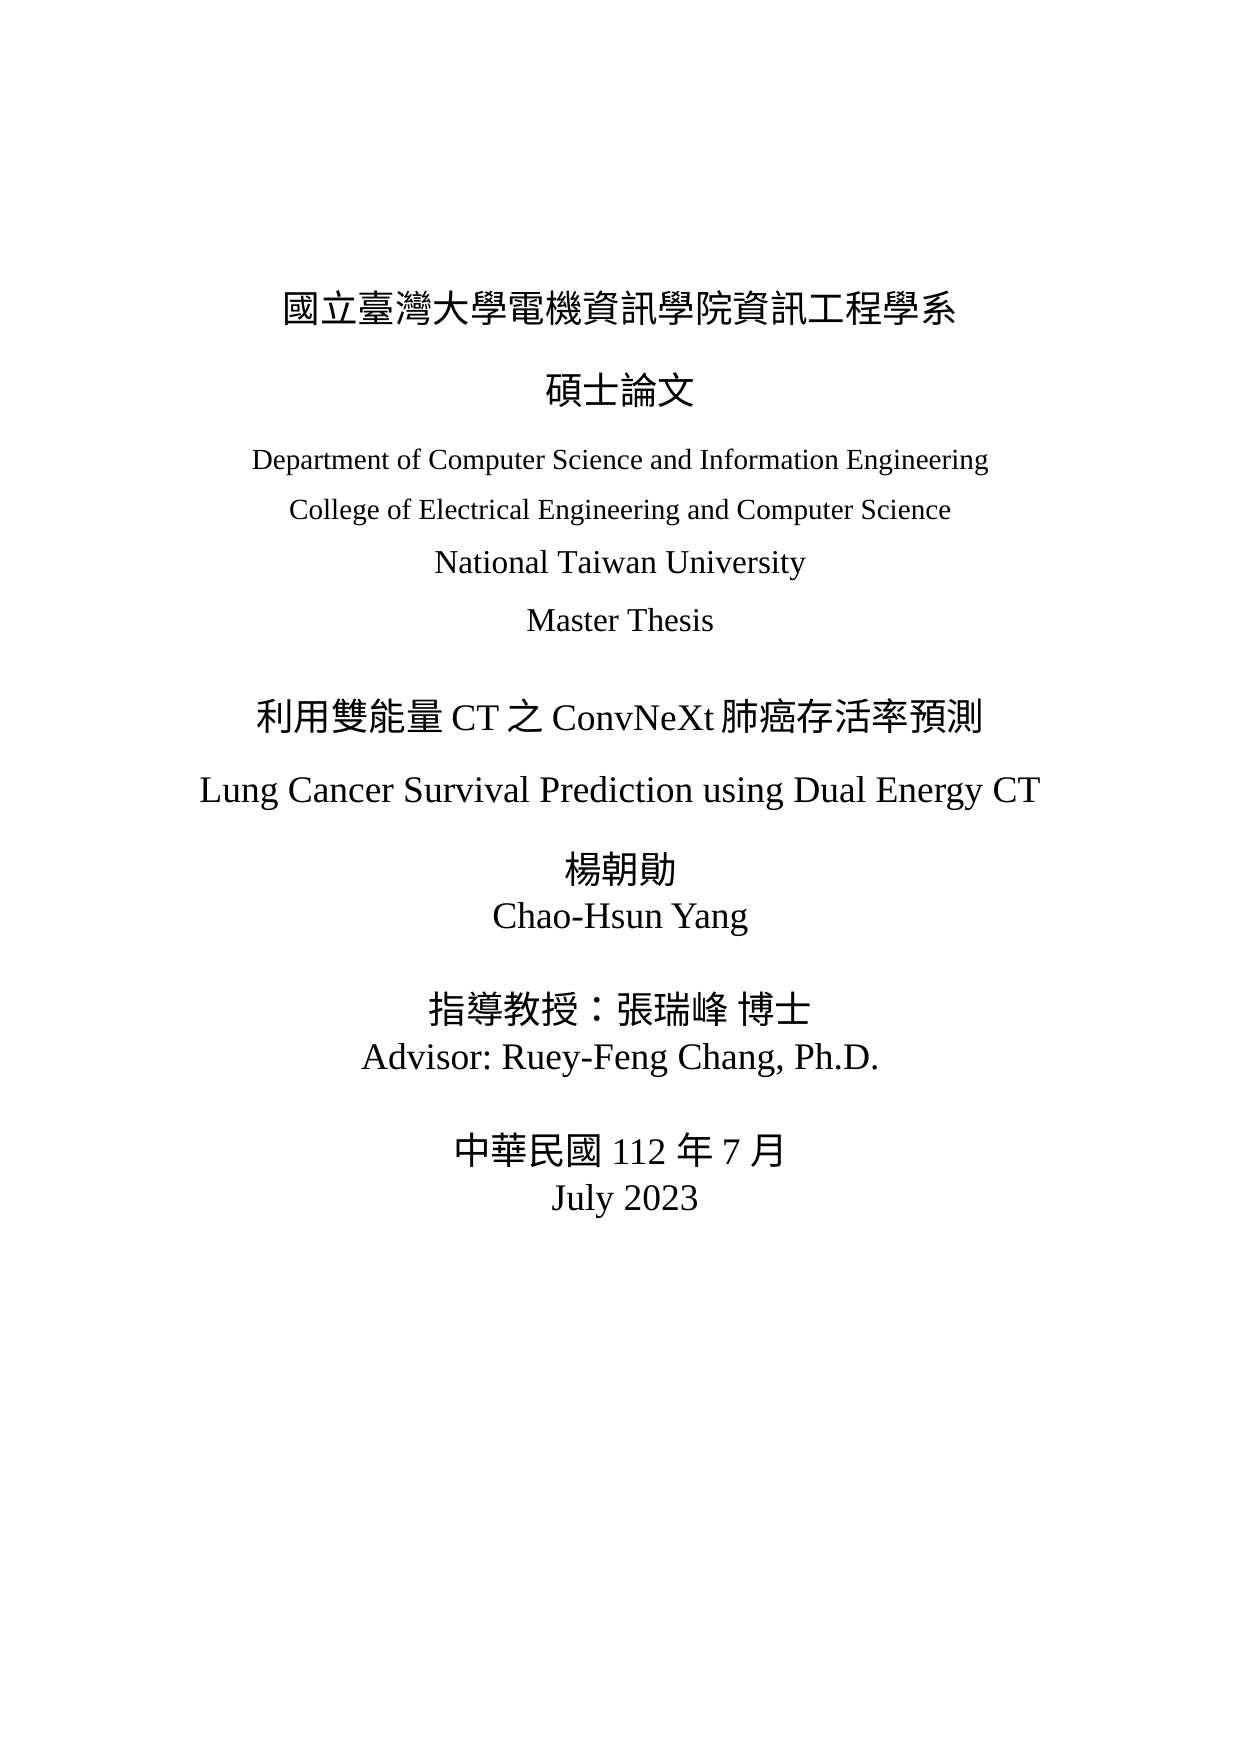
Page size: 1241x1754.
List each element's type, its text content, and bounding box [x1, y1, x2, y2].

text Lung Cancer Survival Prediction using Dual Energy CT [187, 768, 1053, 811]
text 國立臺灣大學電機資訊學院資訊工程學系 [187, 279, 1053, 334]
text Master Thesis [187, 600, 1053, 638]
text 楊朝勛 [187, 840, 1053, 894]
text Advisor: Ruey-Feng Chang, Ph.D. [187, 1034, 1053, 1078]
text 指導教授：張瑞峰 博士 [187, 980, 1053, 1034]
text 碩士論文 [187, 361, 1053, 415]
text 利用雙能量CT之ConvNeXt肺癌存活率預測 [187, 686, 1053, 741]
text College of Electrical Engineering and Computer Science [187, 492, 1053, 526]
text 中華民國 112 年 7 月 [187, 1121, 1053, 1175]
text Chao-Hsun Yang [187, 894, 1053, 937]
text National Taiwan University [187, 543, 1053, 581]
text July 2023 [187, 1175, 1053, 1218]
text Department of Computer Science and Information Engineering [187, 442, 1053, 476]
